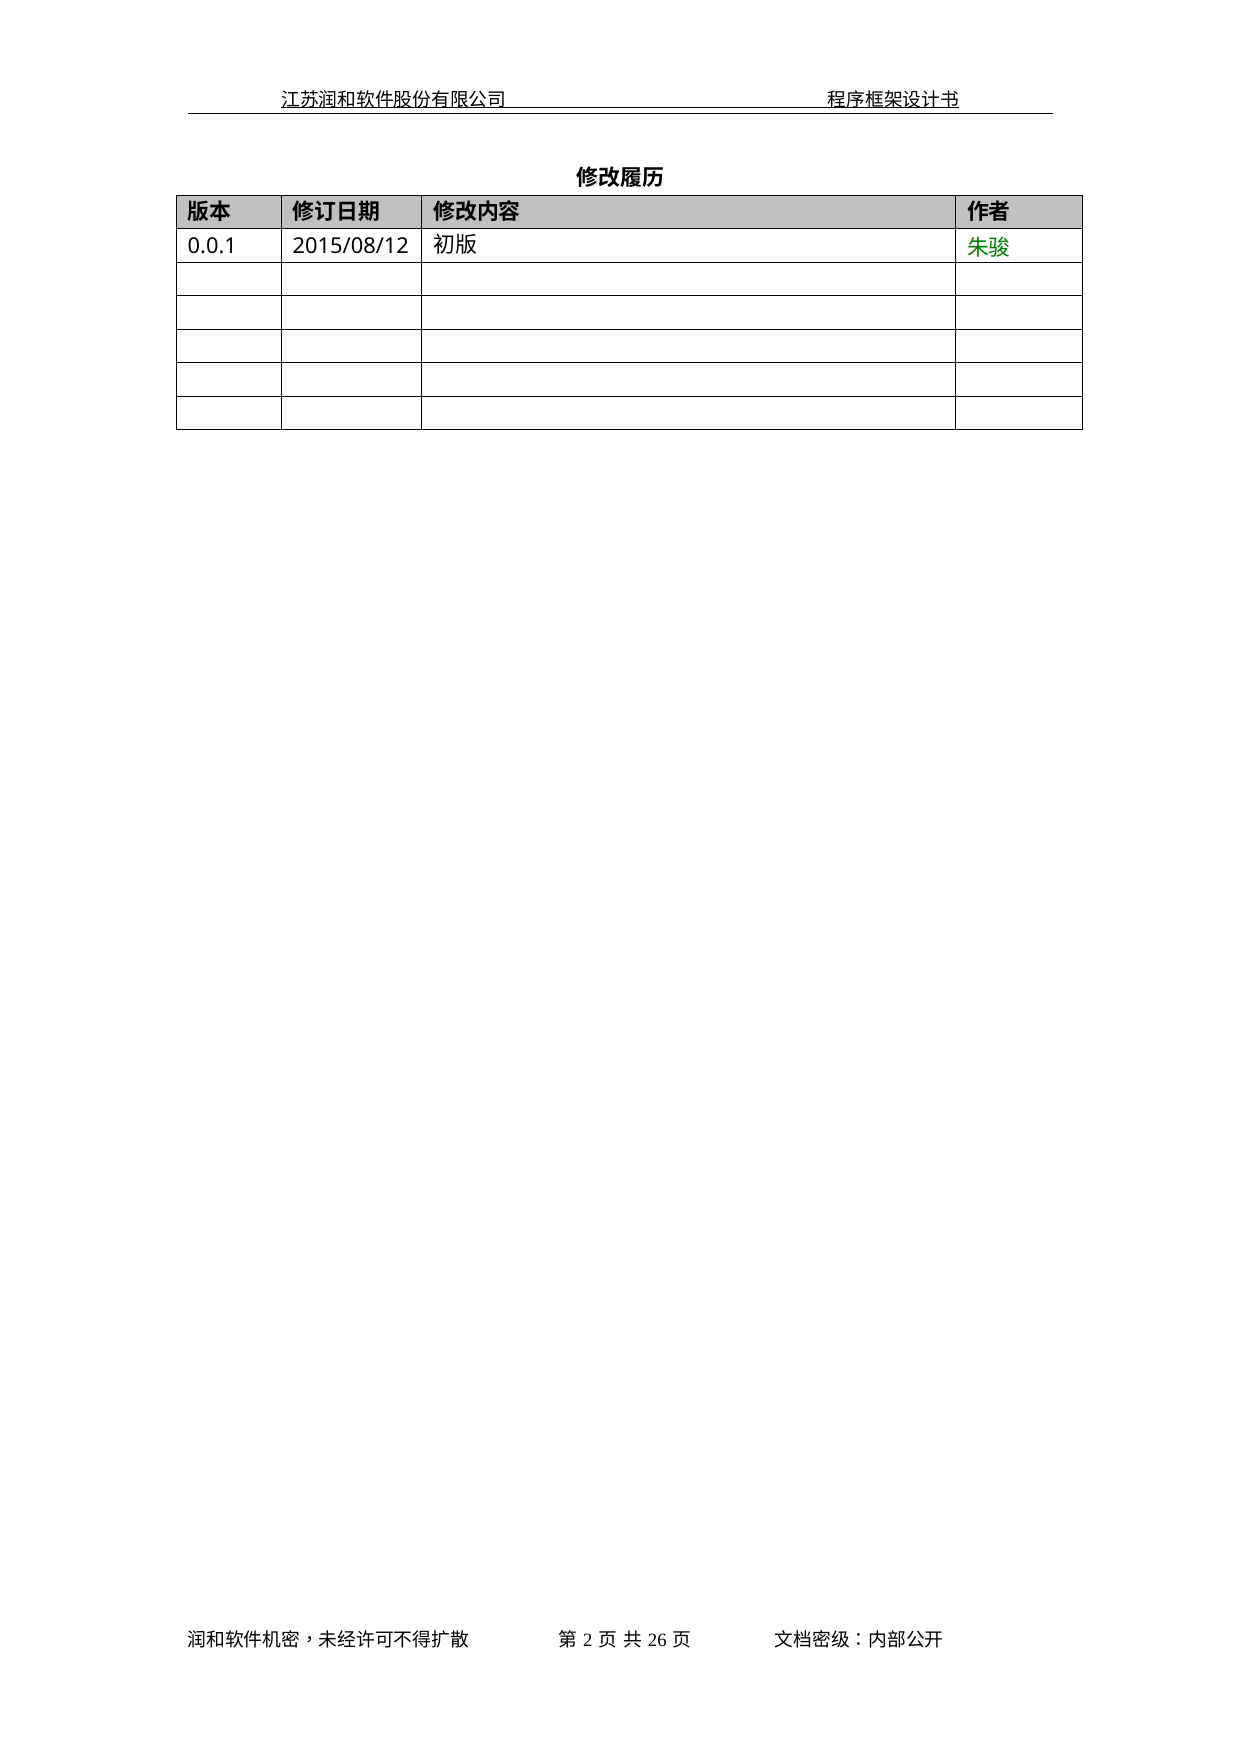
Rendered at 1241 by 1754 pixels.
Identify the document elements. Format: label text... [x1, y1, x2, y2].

table_header 作者 [956, 196, 1082, 228]
table_cell [282, 263, 421, 295]
table_cell [956, 363, 1082, 396]
table_cell [177, 330, 281, 362]
table_cell [956, 263, 1082, 295]
table_cell 朱骏 [956, 229, 1082, 262]
table_cell 初版 [422, 229, 955, 262]
table_cell [956, 330, 1082, 362]
table_cell [282, 296, 421, 329]
table_header 修订日期 [282, 196, 421, 228]
table_cell [177, 263, 281, 295]
table_cell [177, 363, 281, 396]
table_cell [422, 397, 955, 429]
table_header 版本 [177, 196, 281, 228]
table_cell [282, 330, 421, 362]
table_cell [282, 397, 421, 429]
table_cell [422, 363, 955, 396]
table_cell [422, 263, 955, 295]
table_cell [422, 296, 955, 329]
table_header 修改内容 [422, 196, 955, 228]
table_cell [956, 397, 1082, 429]
table_cell [956, 296, 1082, 329]
table_cell 0.0.1 [177, 229, 281, 262]
text 修改履历 [187, 162, 1053, 194]
table_cell 2015/08/12 [282, 229, 421, 262]
table_cell [422, 330, 955, 362]
table_cell [177, 397, 281, 429]
table_cell [177, 296, 281, 329]
table_cell [282, 363, 421, 396]
